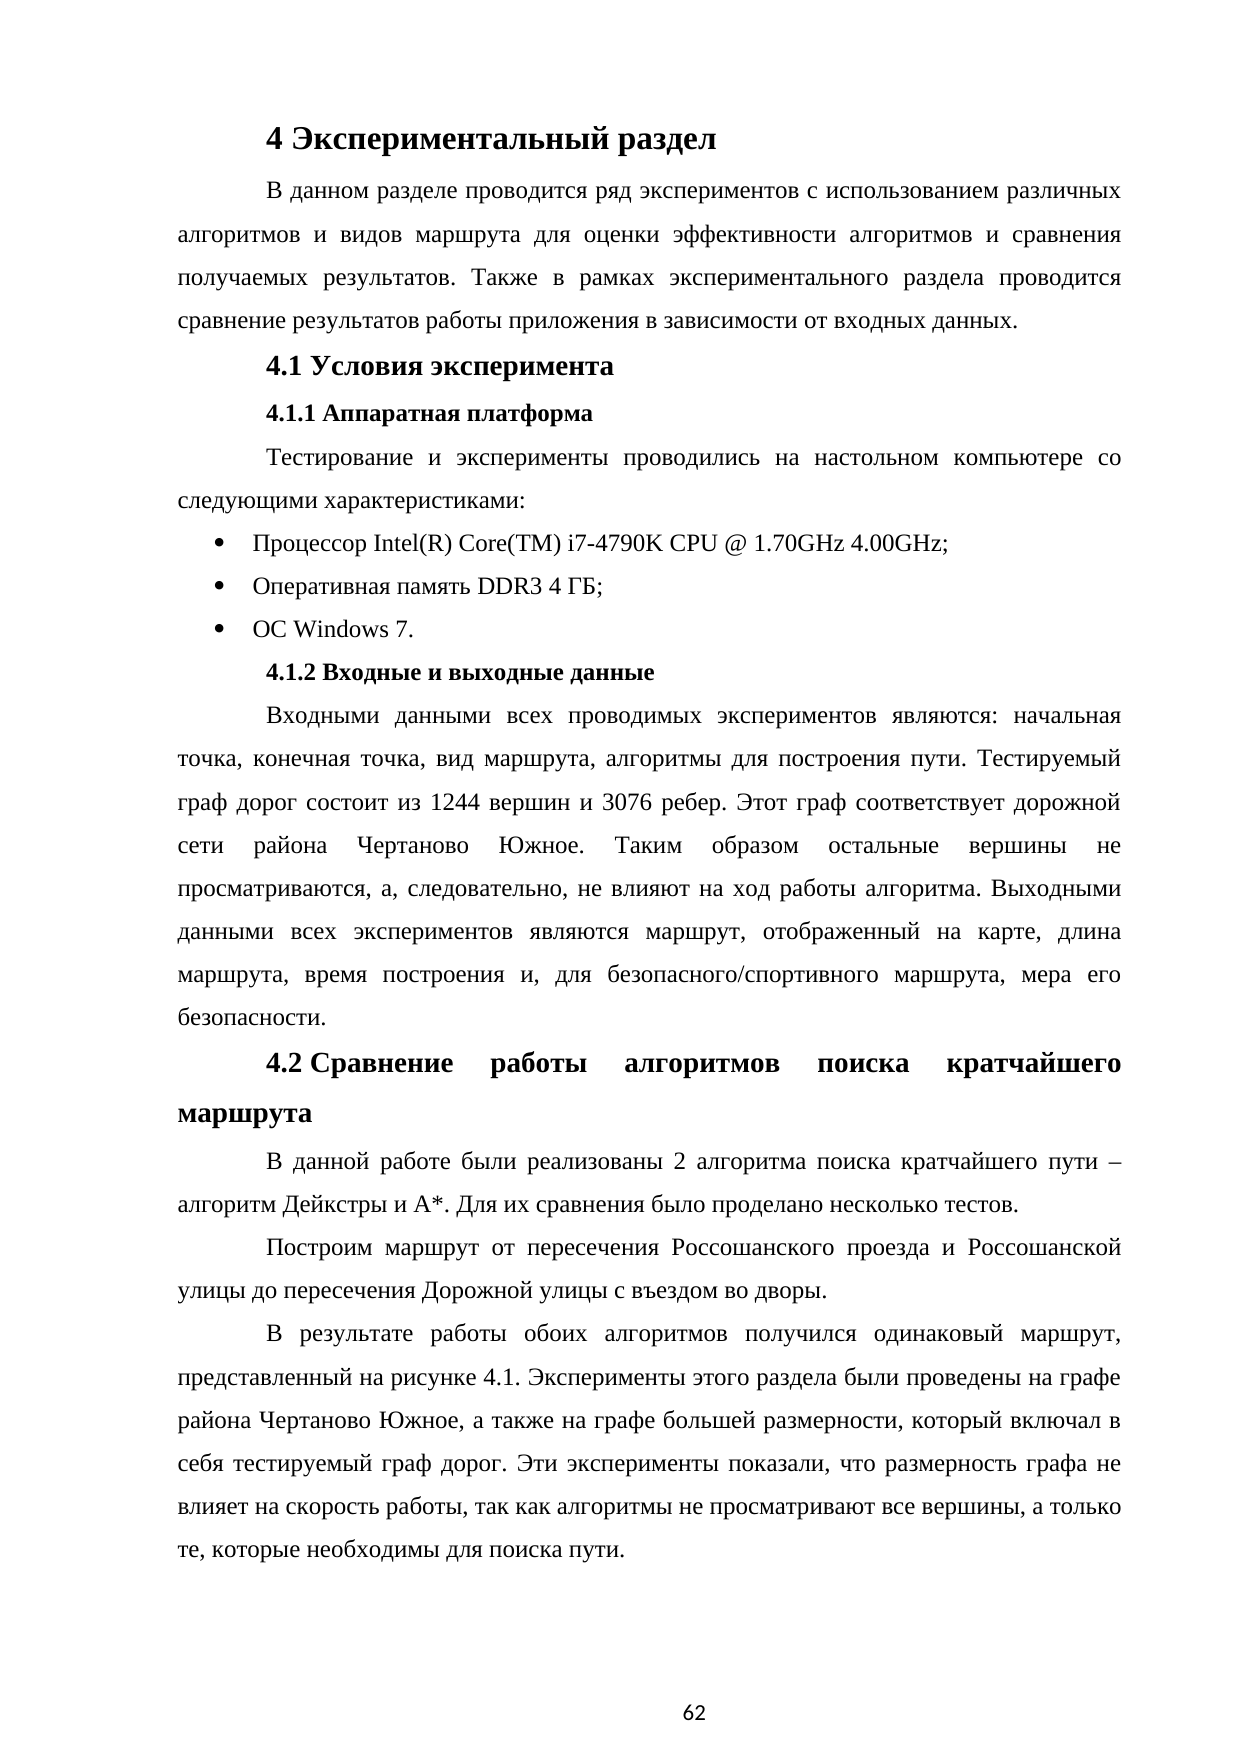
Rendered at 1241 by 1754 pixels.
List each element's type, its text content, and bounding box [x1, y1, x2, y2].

text Входными данными всех проводимых экспериментов являются: начальная точка, конечная точка, вид маршрута, алгоритмы для построения пути. Тестируемый граф дорог состоит из 1244 вершин и 3076 ребер. Этот граф соответствует дорожной сети района Чертаново Южное. Таким образом остальные вершины не просматриваются, а, следовательно, не влияют на ход работы алгоритма. Выходными данными всех экспериментов являются маршрут, отображенный на карте, длина маршрута, время построения и, для безопасного/спортивного маршрута, мера его безопасности. [177, 700, 1122, 1031]
text Построим маршрут от пересечения Россошанского проезда и Россошанской улицы до пересечения Дорожной улицы с въездом во дворы. [177, 1232, 1122, 1304]
list Экспериментальный раздел [177, 118, 1122, 156]
text В данном разделе проводится ряд экспериментов с использованием различных алгоритмов и видов маршрута для оценки эффективности алгоритмов и сравнения получаемых результатов. Также в рамках экспериментального раздела проводится сравнение результатов работы приложения в зависимости от входных данных. [177, 176, 1122, 334]
list Оперативная память DDR3 4 ГБ; [215, 571, 1122, 600]
list ОС Windows 7. [215, 614, 1122, 643]
list Сравнение работы алгоритмов поиска кратчайшего маршрута [177, 1045, 1122, 1129]
list Процессор Intel(R) Core(TM) i7-4790K CPU @ 1.70GHz 4.00GHz; [215, 528, 1122, 557]
text В данной работе были реализованы 2 алгоритма поиска кратчайшего пути – алгоритм Дейкстры и А*. Для их сравнения было проделано несколько тестов. [177, 1146, 1122, 1218]
list Условия эксперимента [177, 348, 1122, 382]
text Тестирование и эксперименты проводились на настольном компьютере со следующими характеристиками: [177, 442, 1122, 513]
text В результате работы обоих алгоритмов получился одинаковый маршрут, представленный на рисунке 4.1. Эксперименты этого раздела были проведены на графе района Чертаново Южное, а также на графе большей размерности, который включал в себя тестируемый граф дорог. Эти эксперименты показали, что размерность графа не влияет на скорость работы, так как алгоритмы не просматривают все вершины, а только те, которые необходимы для поиска пути. [177, 1318, 1122, 1563]
list Аппаратная платформа [266, 398, 1122, 427]
list Входные и выходные данные [266, 657, 1122, 686]
